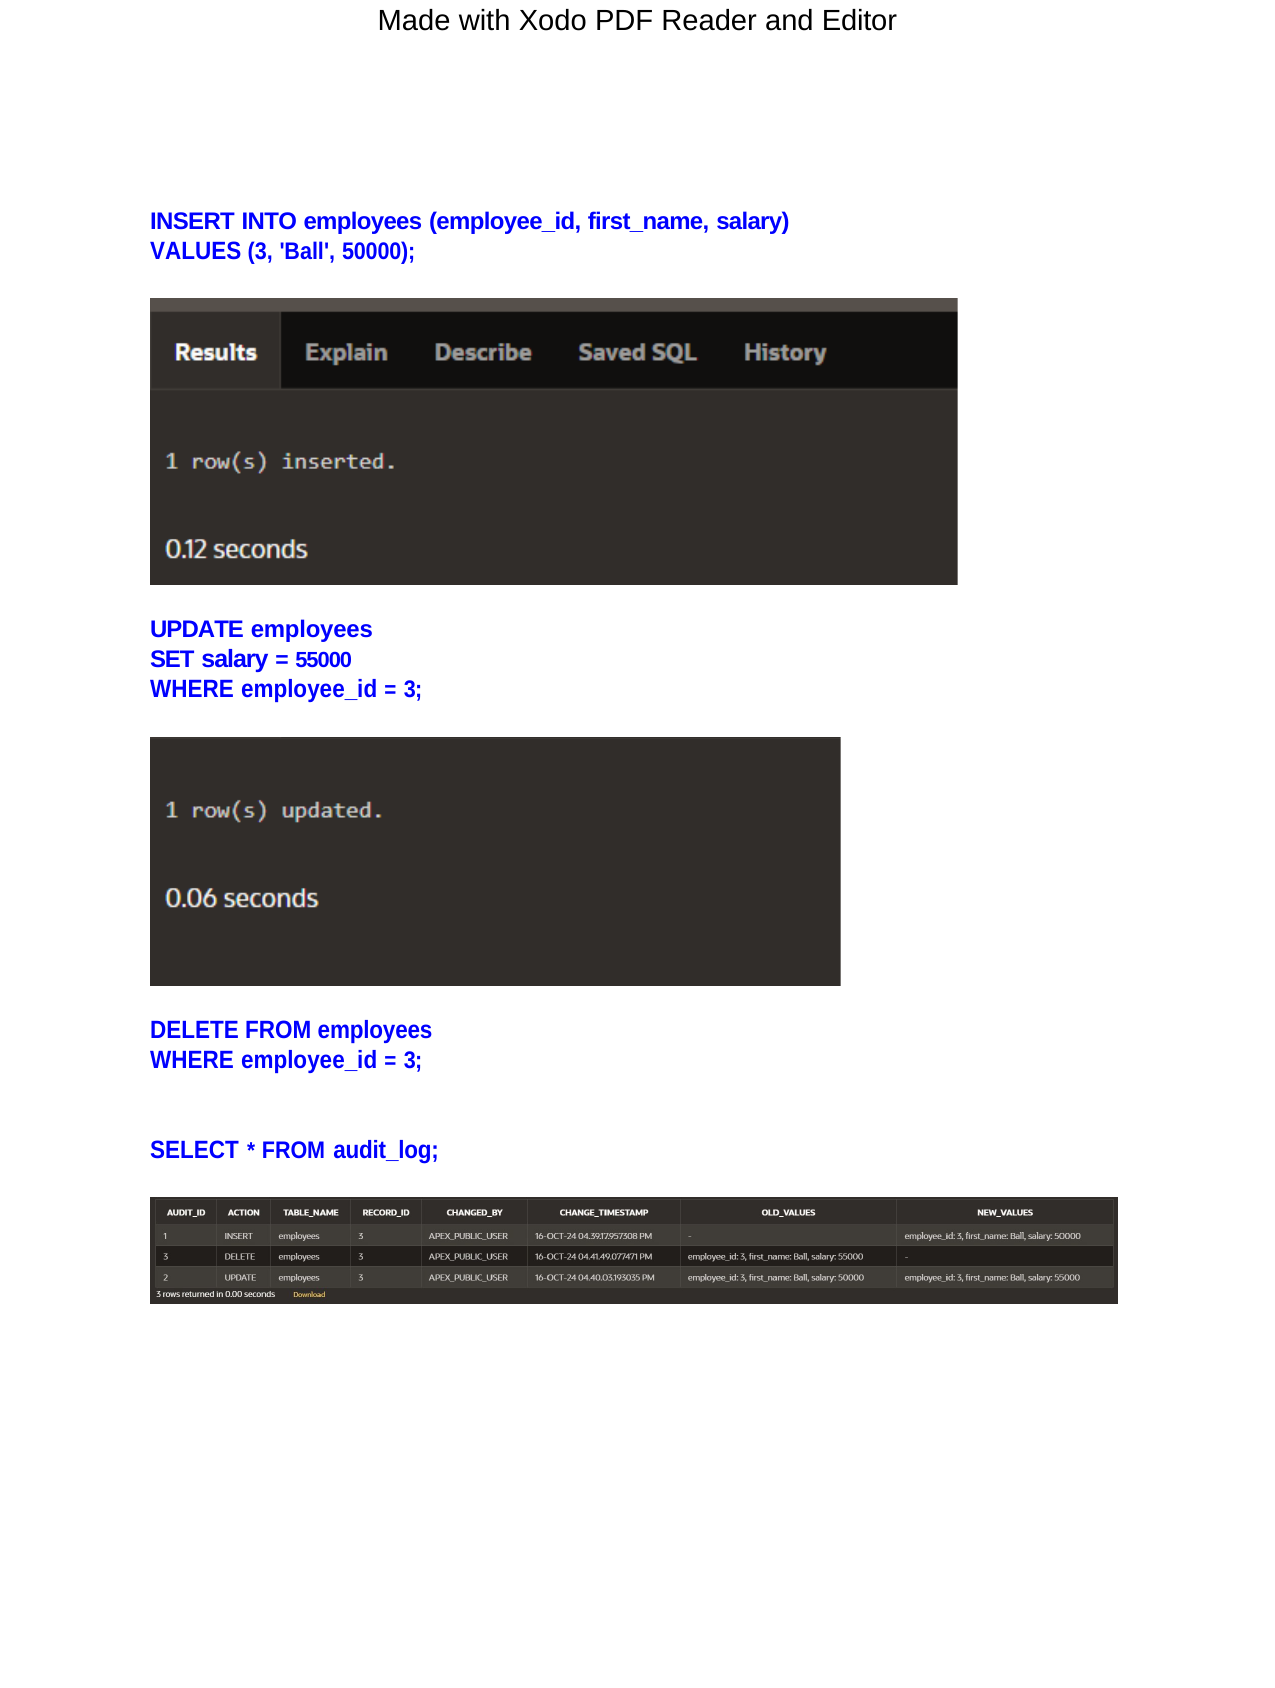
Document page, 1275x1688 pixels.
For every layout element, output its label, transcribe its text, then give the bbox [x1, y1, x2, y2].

text SET salary = 55000 [150, 644, 1225, 673]
picture [150, 737, 841, 986]
picture [150, 1197, 1118, 1304]
text DELETE FROM employees [150, 1015, 1225, 1043]
text SELECT * FROM audit_log; [150, 1135, 1225, 1164]
text WHERE employee_id = 3; [150, 1045, 1225, 1074]
text VALUES (3, 'Ball', 50000); [150, 236, 1225, 265]
text WHERE employee_id = 3; [150, 674, 1225, 703]
text INSERT INTO employees (employee_id, first_name, salary) [150, 207, 1225, 234]
text UPDATE employees [150, 615, 1225, 642]
picture [150, 298, 958, 585]
